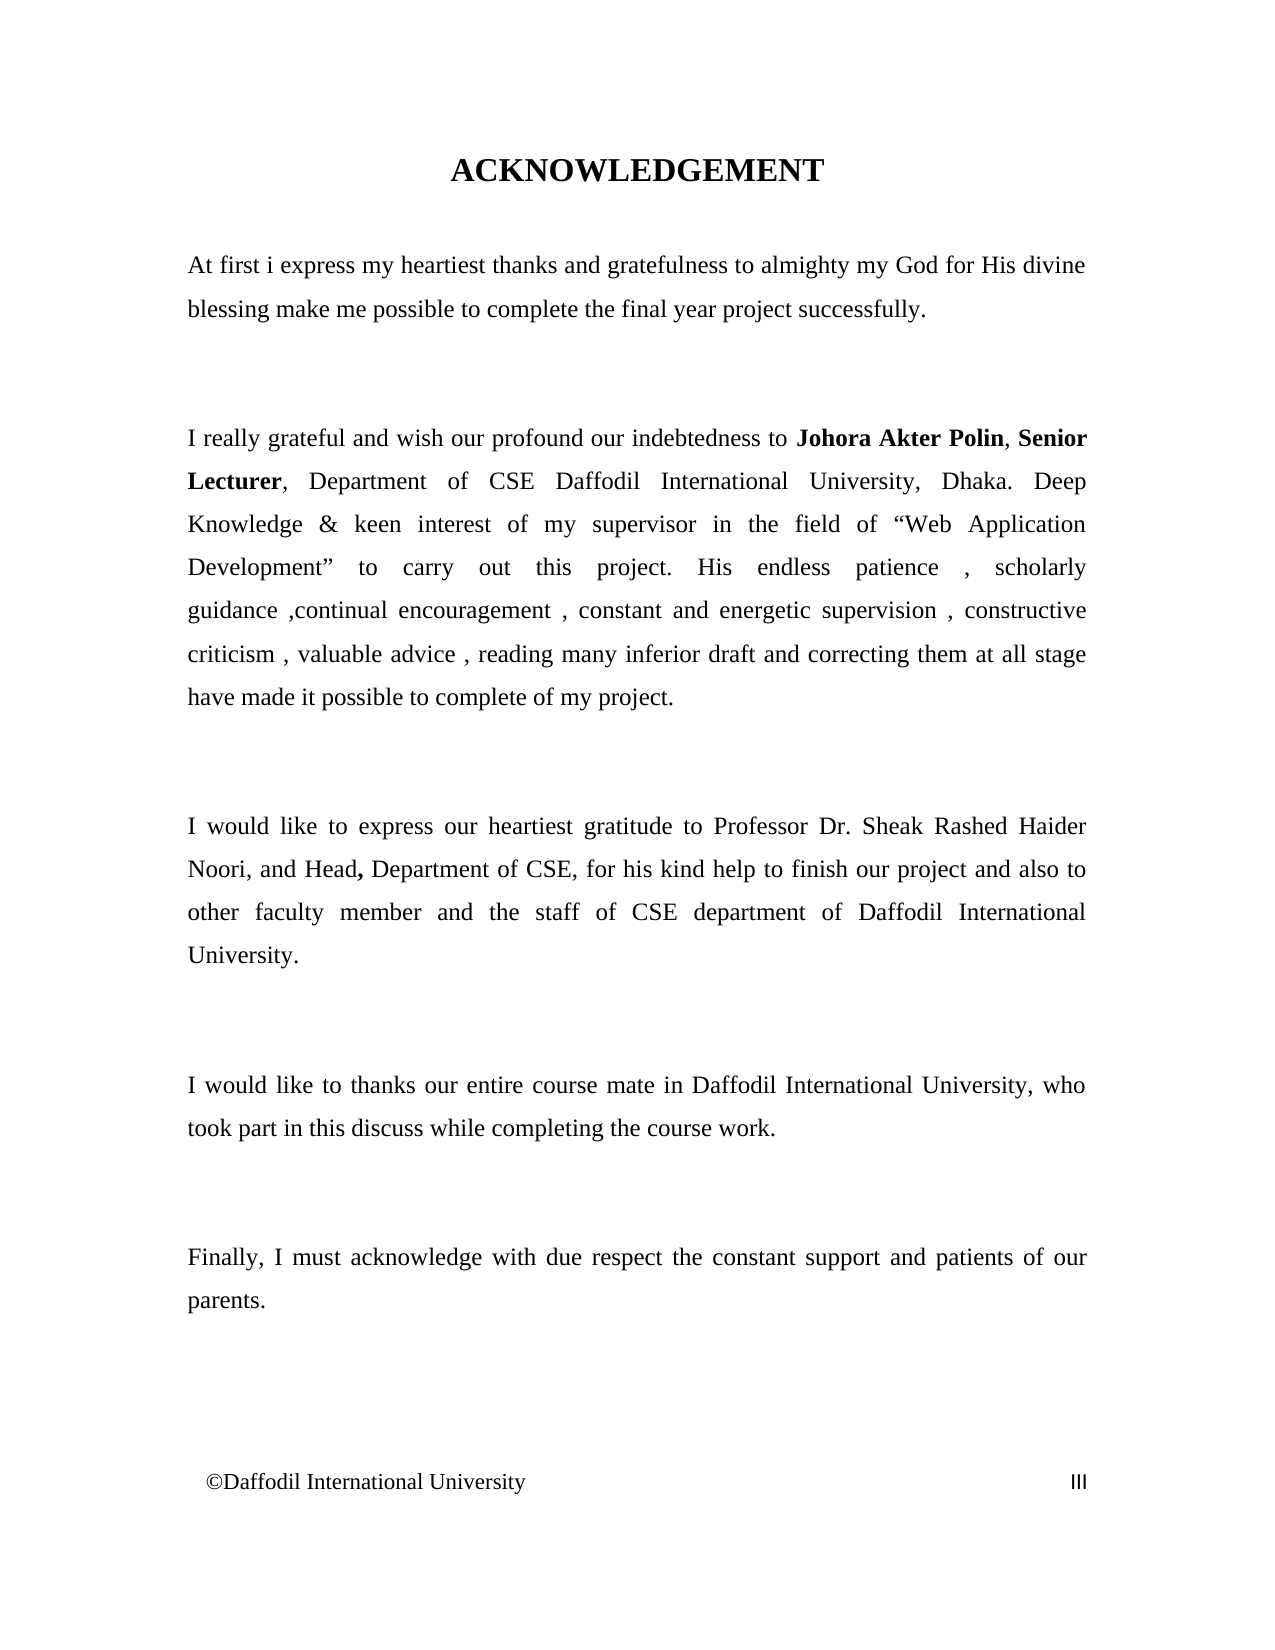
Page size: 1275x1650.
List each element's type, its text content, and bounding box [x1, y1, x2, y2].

text At first i express my heartiest thanks and gratefulness to almighty my God for His divine blessing make me possible to complete the final year project successfully. [187, 251, 1087, 322]
text ACKNOWLEDGEMENT [187, 150, 1087, 188]
text I would like to thanks our entire course mate in Daffodil International University, who took part in this discuss while completing the course work. [187, 1070, 1087, 1142]
text Finally, I must acknowledge with due respect the constant support and patients of our parents. [187, 1242, 1087, 1314]
text I really grateful and wish our profound our indebtedness to Johora Akter Polin, Senior Lecturer, Department of CSE Daffodil International University, Dhaka. Deep Knowledge & keen interest of my supervisor in the field of “Web Application Development” to carry out this project. His endless patience , scholarly guidance ,continual encouragement , constant and energetic supervision , constructive criticism , valuable advice , reading many inferior draft and correcting them at all stage have made it possible to complete of my project. [187, 423, 1087, 711]
text I would like to express our heartiest gratitude to Professor Dr. Sheak Rashed Haider Noori, and Head, Department of CSE, for his kind help to finish our project and also to other faculty member and the staff of CSE department of Daffodil International University. [187, 811, 1087, 969]
